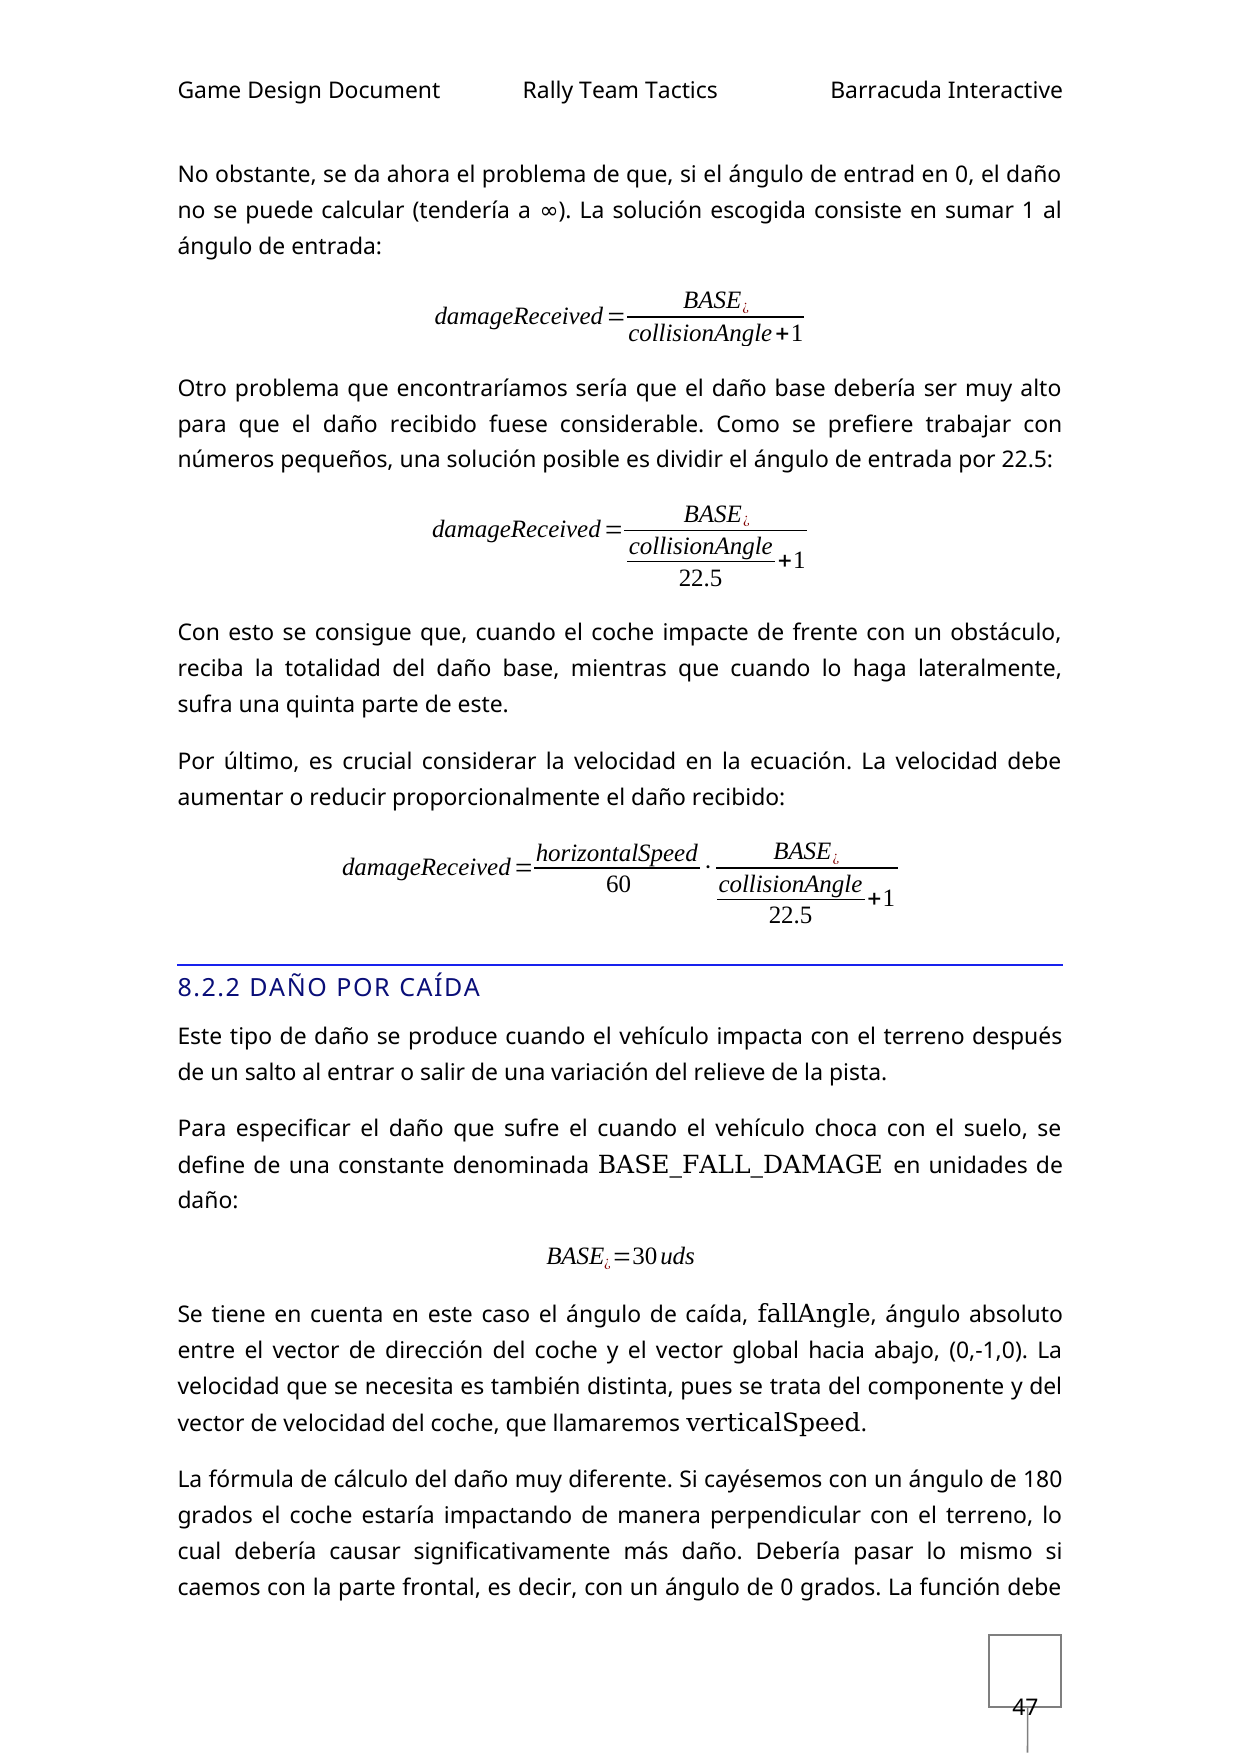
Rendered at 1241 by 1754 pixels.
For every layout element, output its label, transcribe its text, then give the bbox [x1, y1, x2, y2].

text Para especificar el daño que sufre el cuando el vehículo choca con el suelo, se define de una constante denominada BASE_FALL_DAMAGE en unidades de daño: [177, 1112, 1063, 1216]
subtitle 8.2.2 Daño por caída [177, 966, 1063, 1004]
text No obstante, se da ahora el problema de que, si el ángulo de entrad en 0, el daño no se puede calcular (tendería a ∞). La solución escogida consiste en sumar 1 al ángulo de entrada: [177, 158, 1063, 261]
text Este tipo de daño se produce cuando el vehículo impacta con el terreno después de un salto al entrar o salir de una variación del relieve de la pista. [177, 1019, 1063, 1087]
text Por último, es crucial considerar la velocidad en la ecuación. La velocidad debe aumentar o reducir proporcionalmente el daño recibido: [177, 745, 1063, 812]
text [177, 1463, 1063, 1602]
text Otro problema que encontraríamos sería que el daño base debería ser muy alto para que el daño recibido fuese considerable. Como se prefiere trabajar con números pequeños, una solución posible es dividir el ángulo de entrada por 22.5: [177, 372, 1063, 475]
text Se tiene en cuenta en este caso el ángulo de caída, fallAngle, ángulo absoluto entre el vector de dirección del coche y el vector global hacia abajo, (0,-1,0). La velocidad que se necesita es también distinta, pues se trata del componente y del vector de velocidad del coche, que llamaremos verticalSpeed. [177, 1298, 1063, 1438]
text Con esto se consigue que, cuando el coche impacte de frente con un obstáculo, reciba la totalidad del daño base, mientras que cuando lo haga lateralmente, sufra una quinta parte de este. [177, 616, 1063, 719]
